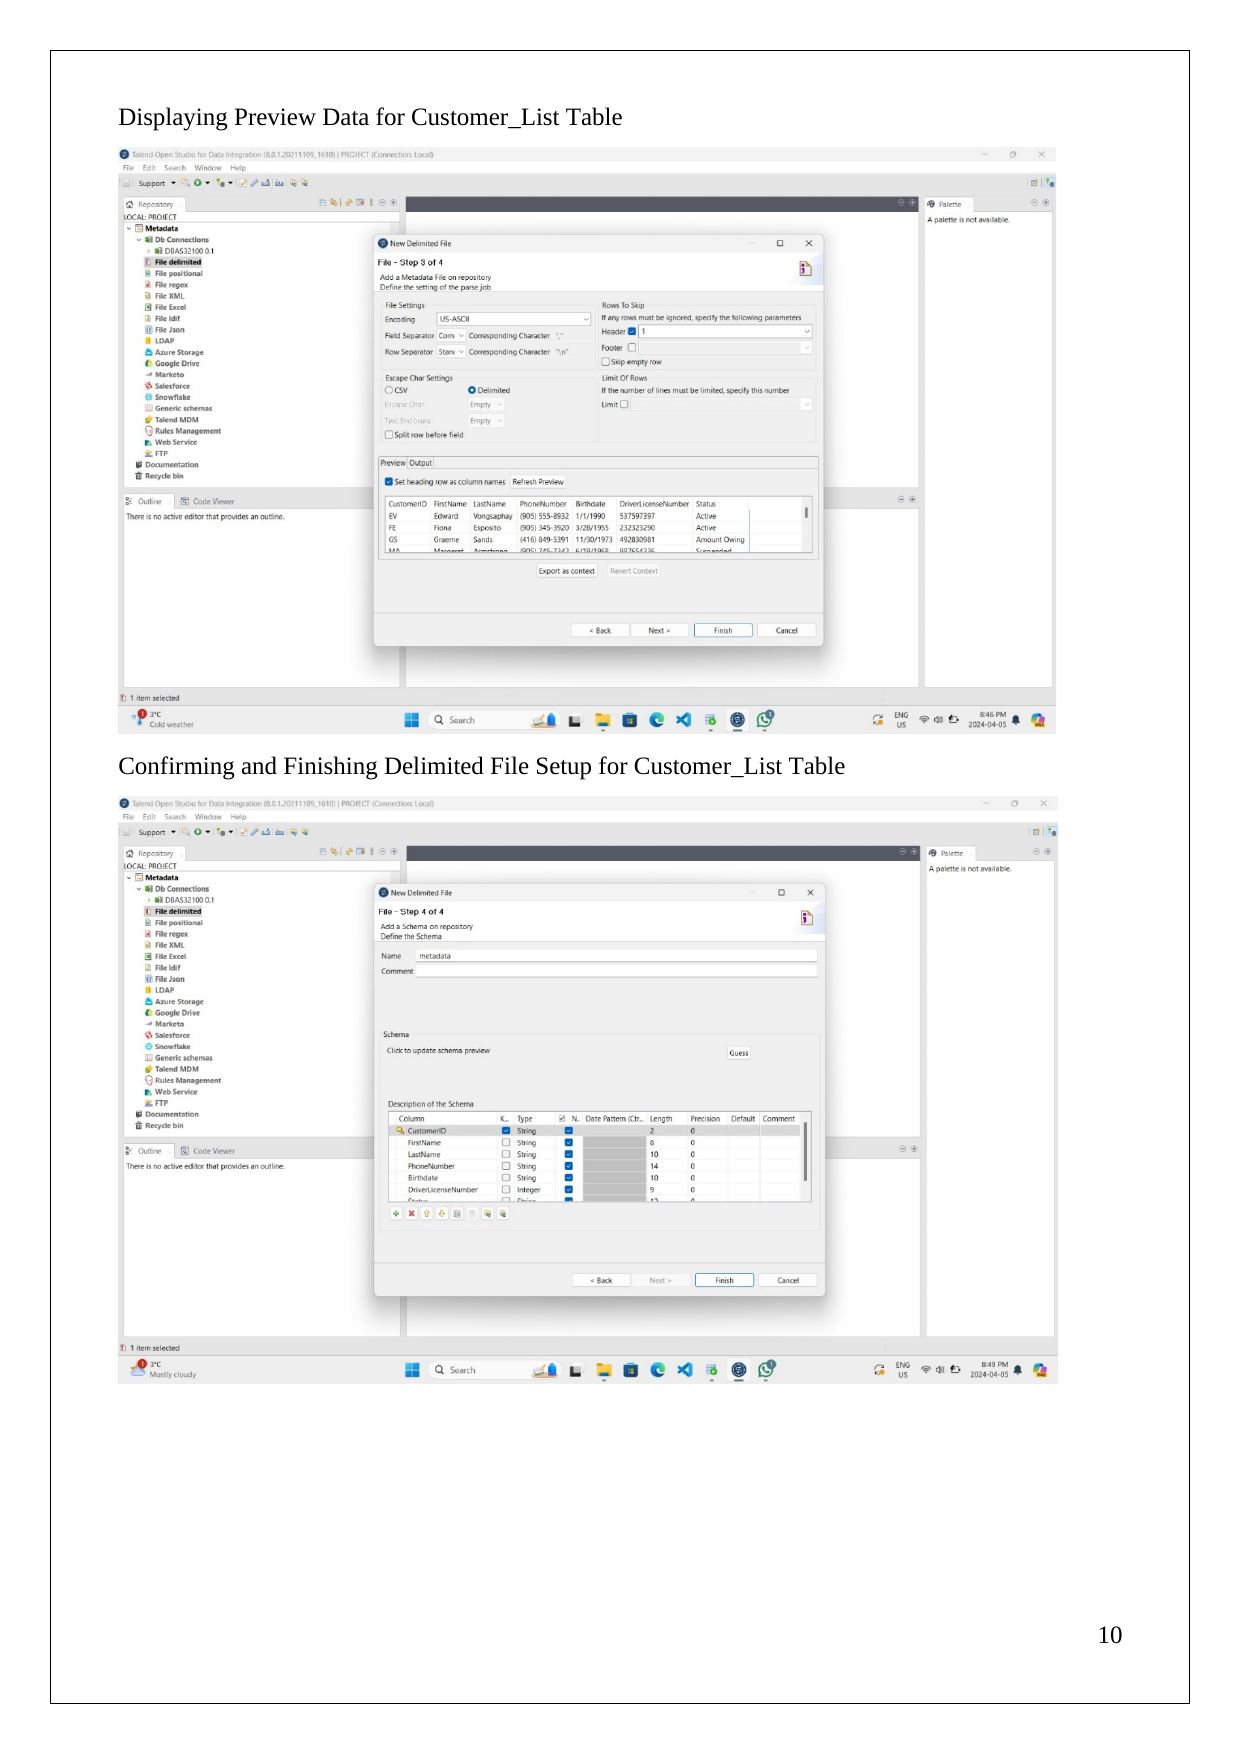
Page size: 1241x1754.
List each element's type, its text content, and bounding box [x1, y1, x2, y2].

picture [118, 147, 1057, 734]
picture [118, 796, 1059, 1384]
text Displaying Preview Data for Customer_List Table [118, 102, 1122, 131]
text Confirming and Finishing Delimited File Setup for Customer_List Table [118, 751, 1122, 779]
